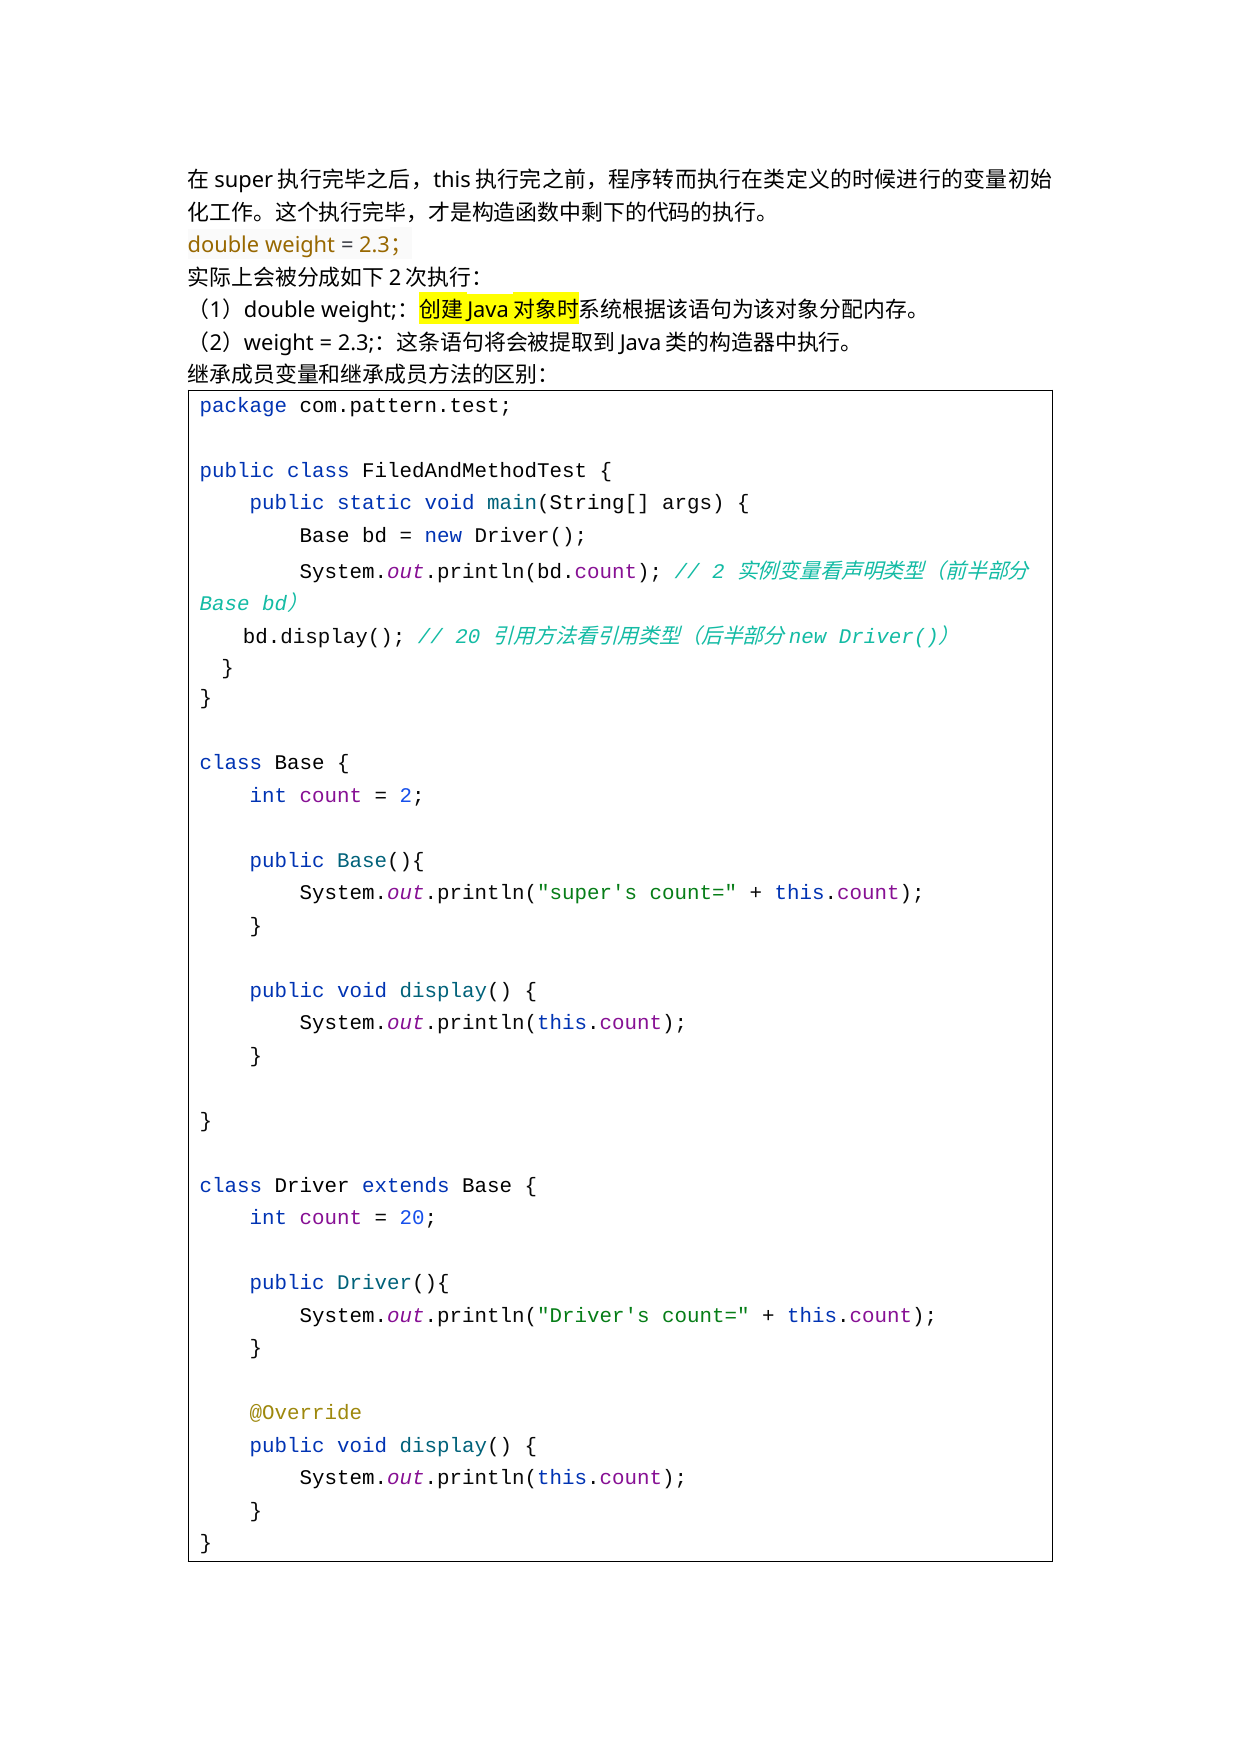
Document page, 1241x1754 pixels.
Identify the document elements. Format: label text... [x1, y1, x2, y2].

text 继承成员变量和继承成员方法的区别： [187, 357, 1053, 389]
text （2）weight = 2.3;：这条语句将会被提取到Java类的构造器中执行。 [187, 324, 1053, 357]
text （1）double weight;：创建Java对象时系统根据该语句为该对象分配内存。 [579, 292, 1053, 324]
text 实际上会被分成如下2次执行： [187, 259, 1053, 292]
text 在super执行完毕之后，this执行完之前，程序转而执行在类定义的时候进行的变量初始化工作。这个执行完毕，才是构造函数中剩下的代码的执行。 double weight = 2.3； [187, 162, 1053, 259]
text （1）double weight;：创建Java对象时系统根据该语句为该对象分配内存。 [187, 292, 419, 324]
